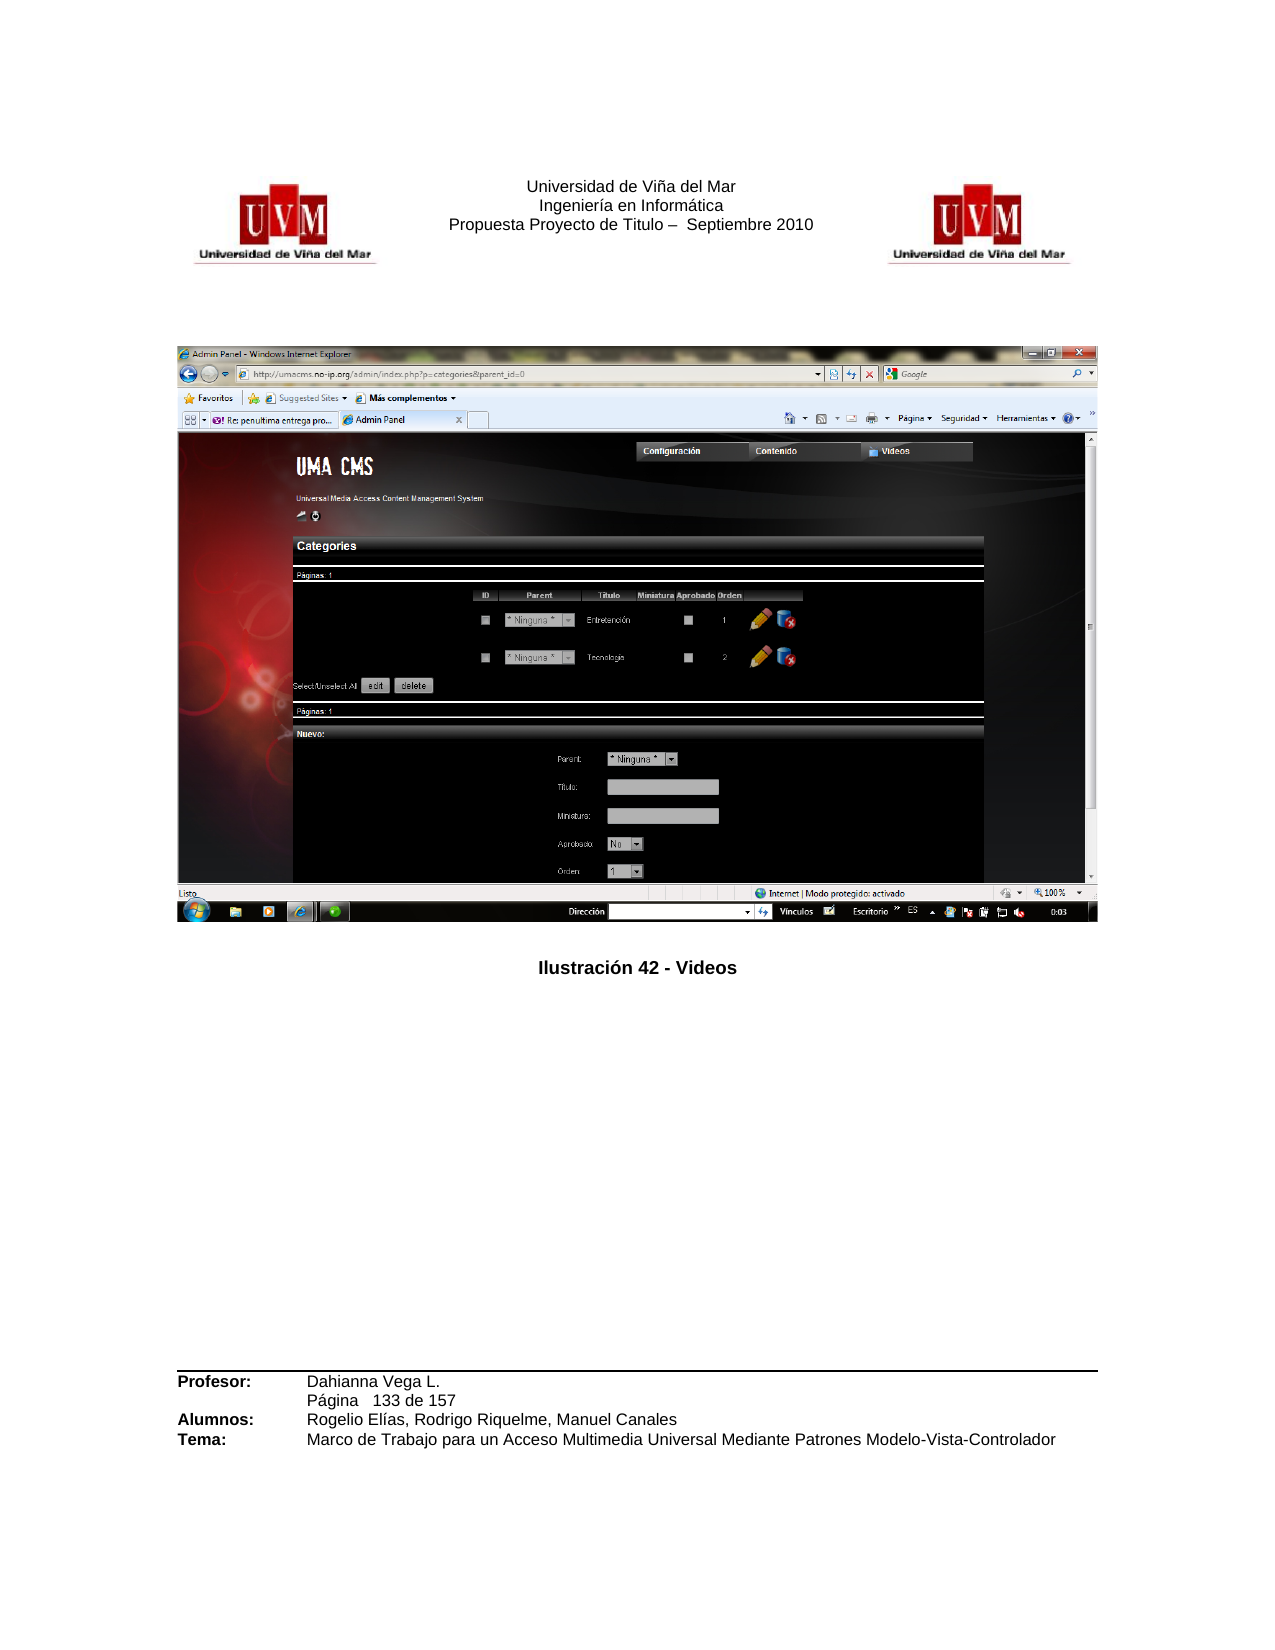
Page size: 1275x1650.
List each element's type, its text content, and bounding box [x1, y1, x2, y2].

picture [871, 176, 1084, 267]
picture [177, 346, 1098, 922]
text Ilustración 42 - Videos [177, 957, 1098, 978]
picture [177, 176, 390, 267]
